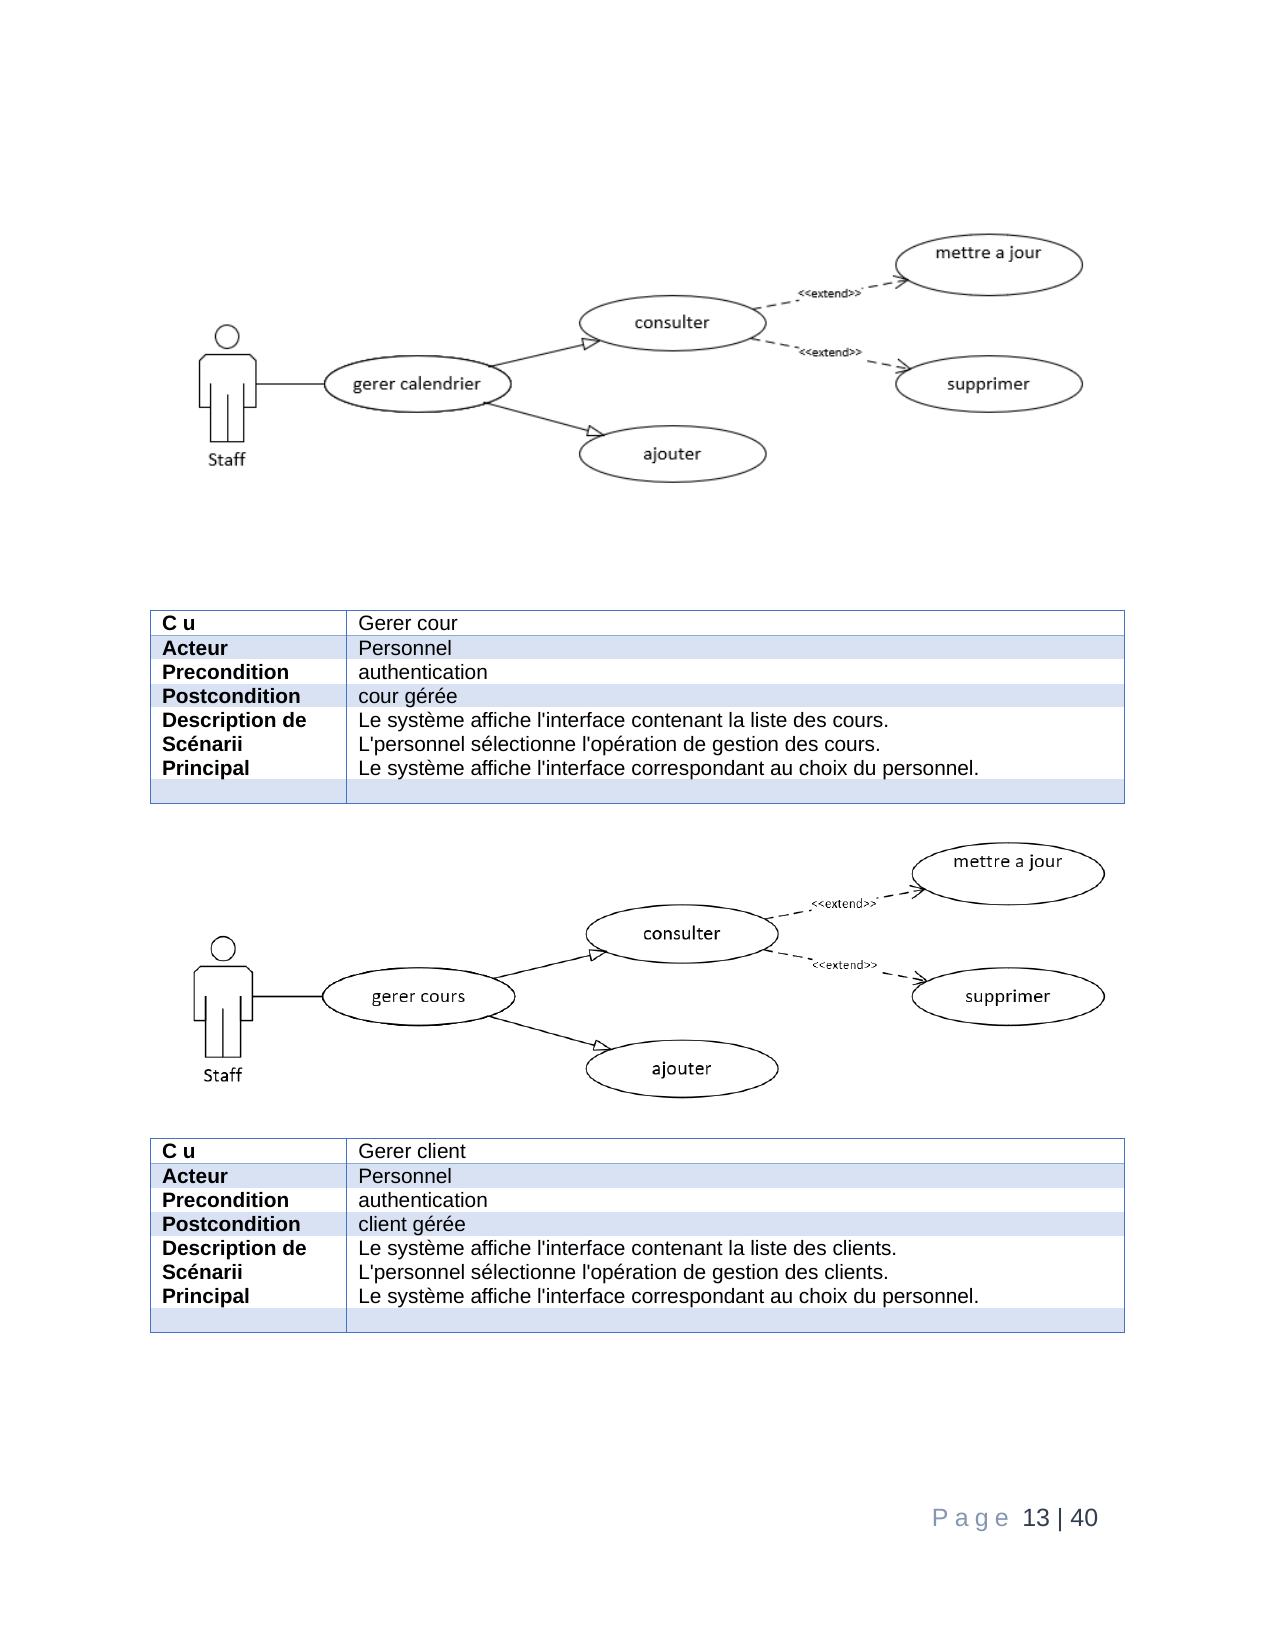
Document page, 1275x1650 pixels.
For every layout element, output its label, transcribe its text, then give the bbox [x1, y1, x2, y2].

table_cell Precondition [151, 1188, 346, 1212]
table_header C u [151, 611, 346, 634]
table_cell Postcondition [151, 684, 346, 707]
table_cell [151, 779, 346, 803]
table_cell Precondition [151, 660, 346, 683]
picture [150, 804, 1125, 1120]
table_cell Personnel [347, 636, 1124, 659]
table_cell [347, 1308, 1124, 1332]
table_header Gerer client [347, 1139, 1124, 1163]
table_cell [347, 779, 1124, 803]
table_cell Acteur [151, 1164, 346, 1188]
table_cell Description de Scénarii Principal [151, 708, 346, 779]
table_cell Acteur [151, 636, 346, 659]
table_cell [151, 1308, 346, 1332]
table_cell Le système affiche l'interface contenant la liste des clients. L'personnel sélectionne l'opération de gestion des clients. Le système affiche l'interface correspondant au choix du personnel. [347, 1236, 1124, 1308]
picture [150, 150, 1125, 591]
table_header Gerer cour [347, 611, 1124, 634]
table_cell authentication [347, 1188, 1124, 1212]
table_cell client gérée [347, 1212, 1124, 1236]
table_cell authentication [347, 660, 1124, 683]
table_cell cour gérée [347, 684, 1124, 707]
table_cell Postcondition [151, 1212, 346, 1236]
table_cell Le système affiche l'interface contenant la liste des cours. L'personnel sélectionne l'opération de gestion des cours. Le système affiche l'interface correspondant au choix du personnel. [347, 708, 1124, 779]
table_cell Description de Scénarii Principal [151, 1236, 346, 1308]
table_header C u [151, 1139, 346, 1163]
table_cell Personnel [347, 1164, 1124, 1188]
